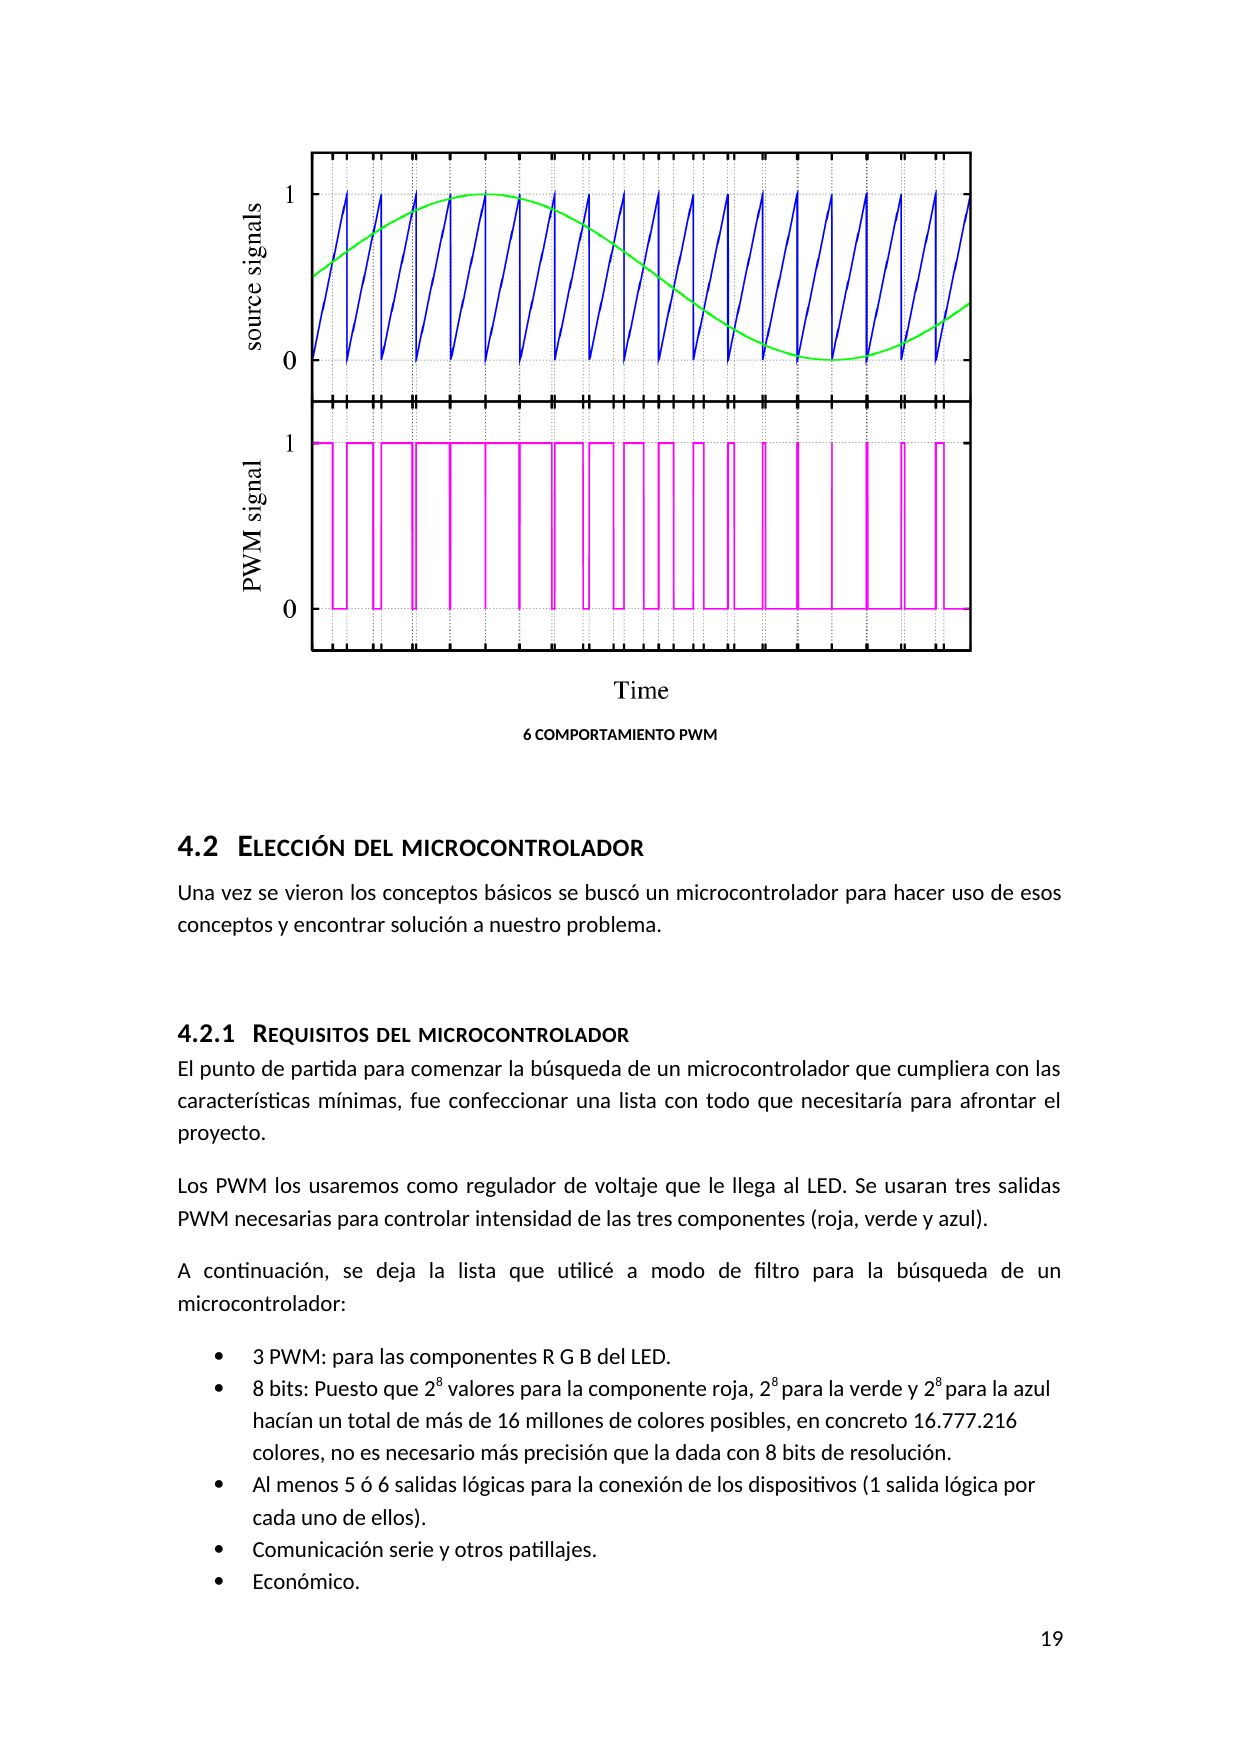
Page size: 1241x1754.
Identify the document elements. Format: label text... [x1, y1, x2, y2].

picture [225, 147, 1015, 700]
text El punto de partida para comenzar la búsqueda de un microcontrolador que cumpliera con las características mínimas, fue confeccionar una lista con todo que necesitaría para afrontar el proyecto. [177, 1054, 1063, 1146]
list Económico. [215, 1567, 1063, 1595]
text Una vez se vieron los conceptos básicos se buscó un microcontrolador para hacer uso de esos conceptos y encontrar solución a nuestro problema. [177, 878, 1063, 938]
list 8 bits: Puesto que 28 valores para la componente roja, 28 para la verde y 28 para la azul hacían un total de más de 16 millones de colores posibles, en concreto 16.777.216 colores, no es necesario más precisión que la dada con 8 bits de resolución. [215, 1374, 1063, 1466]
subtitle Elección del microcontrolador [177, 826, 1063, 864]
list Al menos 5 ó 6 salidas lógicas para la conexión de los dispositivos (1 salida lógica por cada uno de ellos). [215, 1471, 1063, 1531]
list Comunicación serie y otros patillajes. [215, 1535, 1063, 1563]
subtitle Requisitos del microcontrolador [177, 1016, 1063, 1049]
text A continuación, se deja la lista que utilicé a modo de filtro para la búsqueda de un microcontrolador: [177, 1257, 1063, 1317]
list 3 PWM: para las componentes R G B del LED. [215, 1342, 1063, 1370]
text Los PWM los usaremos como regulador de voltaje que le llega al LED. Se usaran tres salidas PWM necesarias para controlar intensidad de las tres componentes (roja, verde y azul). [177, 1171, 1063, 1232]
text 6 Comportamiento PWM [177, 724, 1063, 745]
